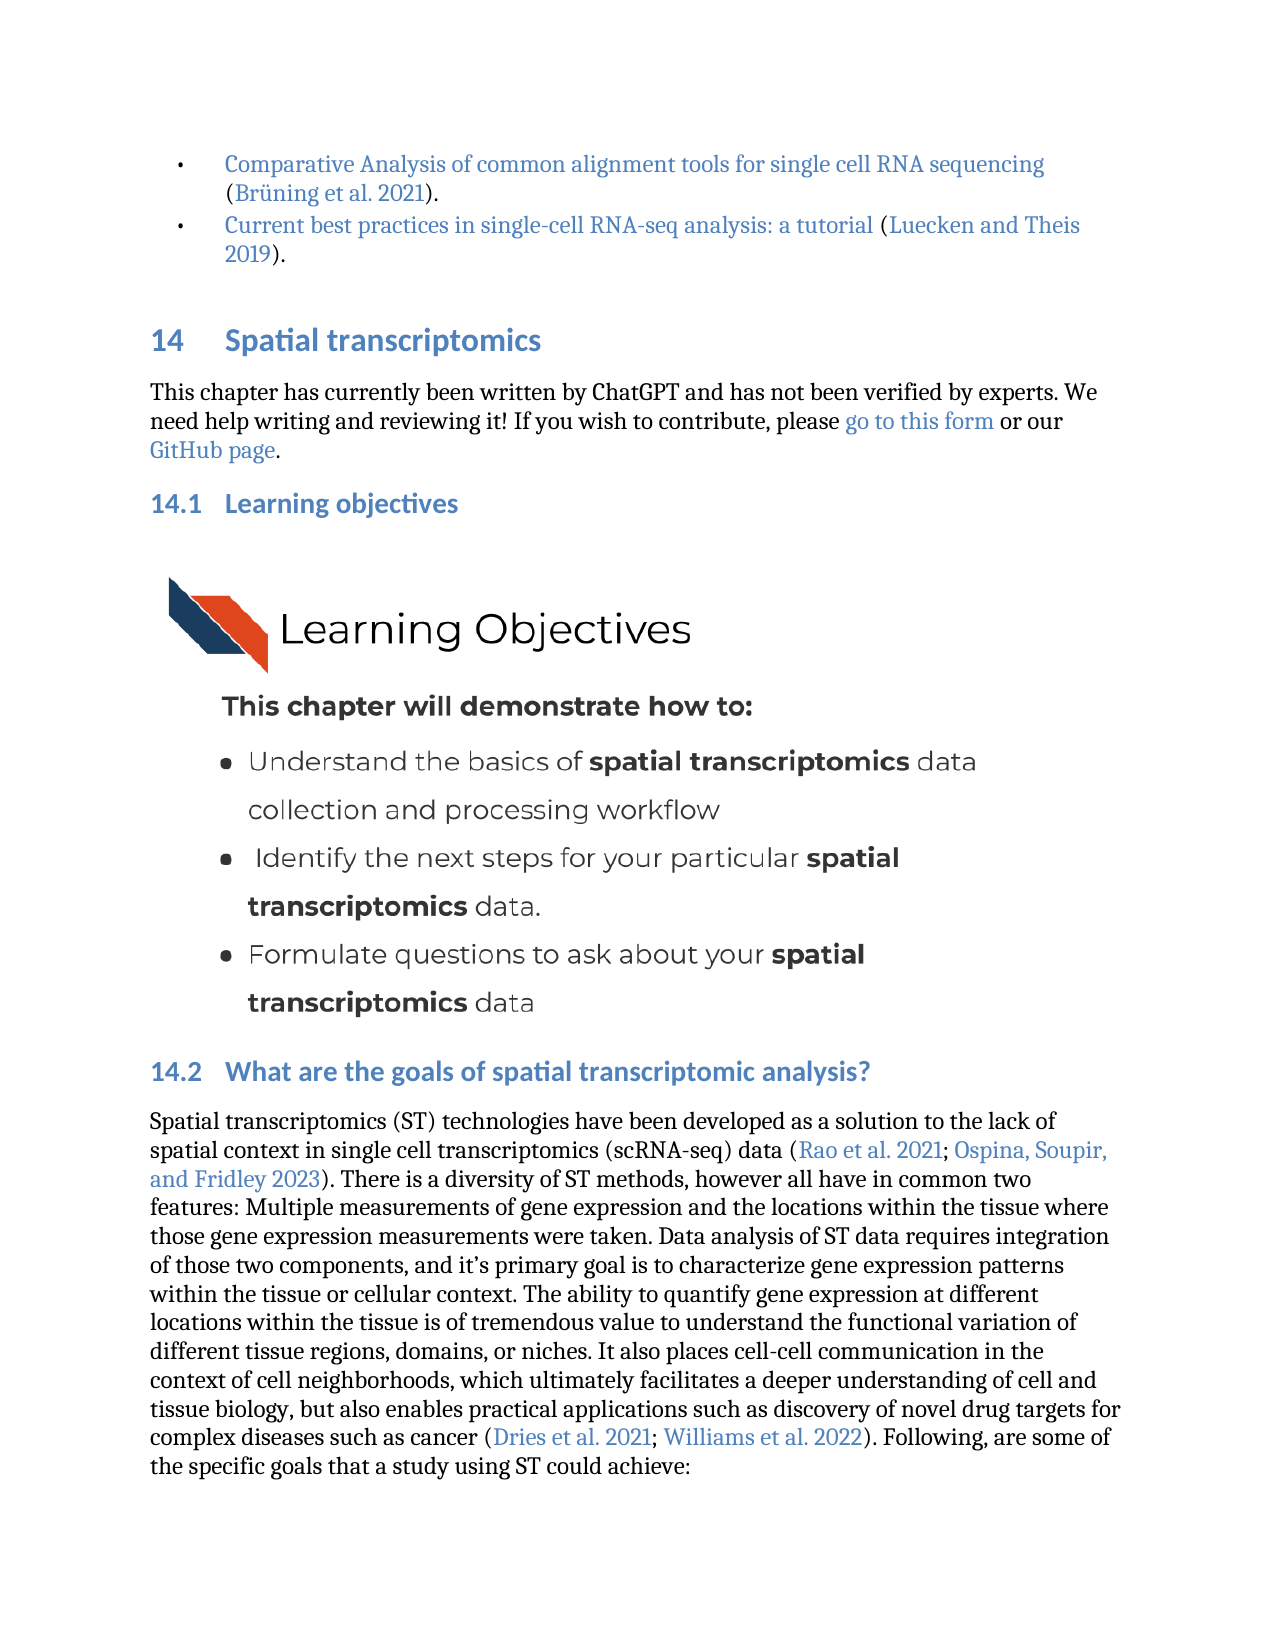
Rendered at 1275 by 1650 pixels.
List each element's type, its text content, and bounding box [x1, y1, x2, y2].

subtitle 14.2 What are the goals of spatial transcriptomic analysis? [150, 1053, 1125, 1088]
text Spatial transcriptomics (ST) technologies have been developed as a solution to the lack of spatial context in single cell transcriptomics (scRNA-seq) data (Rao et al. 2021; Ospina, Soupir, and Fridley 2023). There is a diversity of ST methods, however all have in common two features: Multiple measurements of gene expression and the locations within the tissue where those gene expression measurements were taken. Data analysis of ST data requires integration of those two components, and it’s primary goal is to characterize gene expression patterns within the tissue or cellular context. The ability to quantify gene expression at different locations within the tissue is of tremendous value to understand the functional variation of different tissue regions, domains, or niches. It also places cell-cell communication in the context of cell neighborhoods, which ultimately facilitates a deeper understanding of cell and tissue biology, but also enables practical applications such as discovery of novel drug targets for complex diseases such as cancer (Dries et al. 2021; Williams et al. 2022). Following, are some of the specific goals that a study using ST could achieve: [150, 1107, 1125, 1481]
subtitle 14.1 Learning objectives [150, 485, 1125, 521]
picture [168, 539, 1044, 1032]
subtitle 14 Spatial transcriptomics [150, 319, 1125, 359]
list Current best practices in single-cell RNA-seq analysis: a tutorial (Luecken and Theis 2019). [175, 211, 1125, 269]
text This chapter has currently been written by ChatGPT and has not been verified by experts. We need help writing and reviewing it! If you wish to contribute, please go to this form or our GitHub page. [150, 378, 1125, 464]
list Comparative Analysis of common alignment tools for single cell RNA sequencing (Brüning et al. 2021). [175, 150, 1125, 207]
